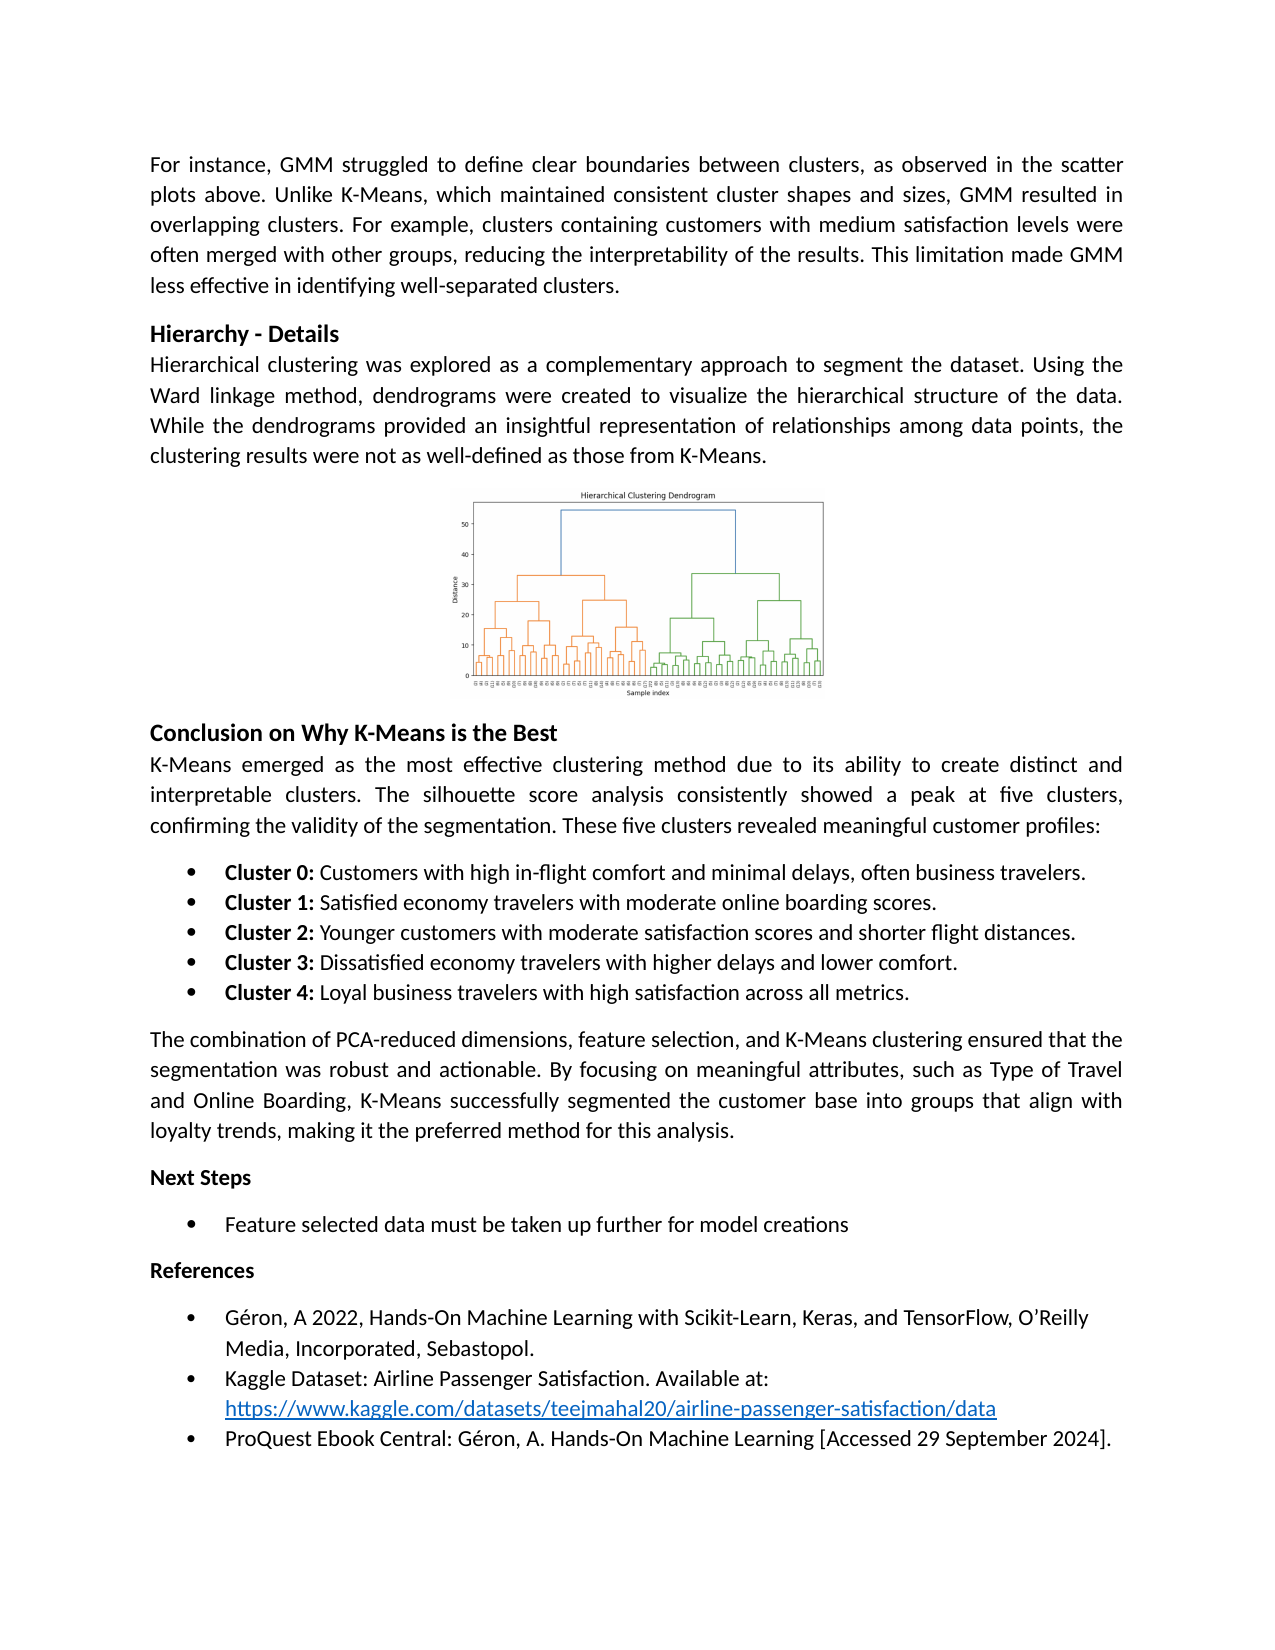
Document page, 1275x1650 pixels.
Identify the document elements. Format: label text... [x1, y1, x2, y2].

list Kaggle Dataset: Airline Passenger Satisfaction. Available at: https://www.kaggle.com/datasets/teejmahal20/airline-passenger-satisfaction/data [187, 1364, 1125, 1422]
list ProQuest Ebook Central: Géron, A. Hands-On Machine Learning [Accessed 29 September 2024]. [187, 1424, 1125, 1452]
text K-Means emerged as the most effective clustering method due to its ability to create distinct and interpretable clusters. The silhouette score analysis consistently showed a peak at five clusters, confirming the validity of the segmentation. These five clusters revealed meaningful customer profiles: [150, 750, 1125, 839]
list Cluster 4: Loyal business travelers with high satisfaction across all metrics. [187, 978, 1125, 1007]
text Hierarchical clustering was explored as a complementary approach to segment the dataset. Using the Ward linkage method, dendrograms were created to visualize the hierarchical structure of the data. While the dendrograms provided an insightful representation of relationships among data points, the clustering results were not as well-defined as those from K-Means. [150, 351, 1125, 469]
list Cluster 2: Younger customers with moderate satisfaction scores and shorter flight distances. [187, 918, 1125, 946]
subtitle Conclusion on Why K-Means is the Best [150, 717, 1125, 748]
text References [150, 1257, 1125, 1285]
picture [449, 488, 826, 699]
text The combination of PCA-reduced dimensions, feature selection, and K-Means clustering ensured that the segmentation was robust and actionable. By focusing on meaningful attributes, such as Type of Travel and Online Boarding, K-Means successfully segmented the customer base into groups that align with loyalty trends, making it the preferred method for this analysis. [150, 1025, 1125, 1144]
text Next Steps [150, 1163, 1125, 1191]
subtitle Hierarchy - Details [150, 318, 1125, 348]
text For instance, GMM struggled to define clear boundaries between clusters, as observed in the scatter plots above. Unlike K-Means, which maintained consistent cluster shapes and sizes, GMM resulted in overlapping clusters. For example, clusters containing customers with medium satisfaction levels were often merged with other groups, reducing the interpretability of the results. This limitation made GMM less effective in identifying well-separated clusters. [150, 150, 1125, 299]
list Géron, A 2022, Hands-On Machine Learning with Scikit-Learn, Keras, and TensorFlow, O’Reilly Media, Incorporated, Sebastopol. [187, 1303, 1125, 1362]
list Cluster 0: Customers with high in-flight comfort and minimal delays, often business travelers. [187, 858, 1125, 886]
list Cluster 1: Satisfied economy travelers with moderate online boarding scores. [187, 888, 1125, 916]
list Feature selected data must be taken up further for model creations [187, 1210, 1125, 1238]
list Cluster 3: Dissatisfied economy travelers with higher delays and lower comfort. [187, 948, 1125, 976]
